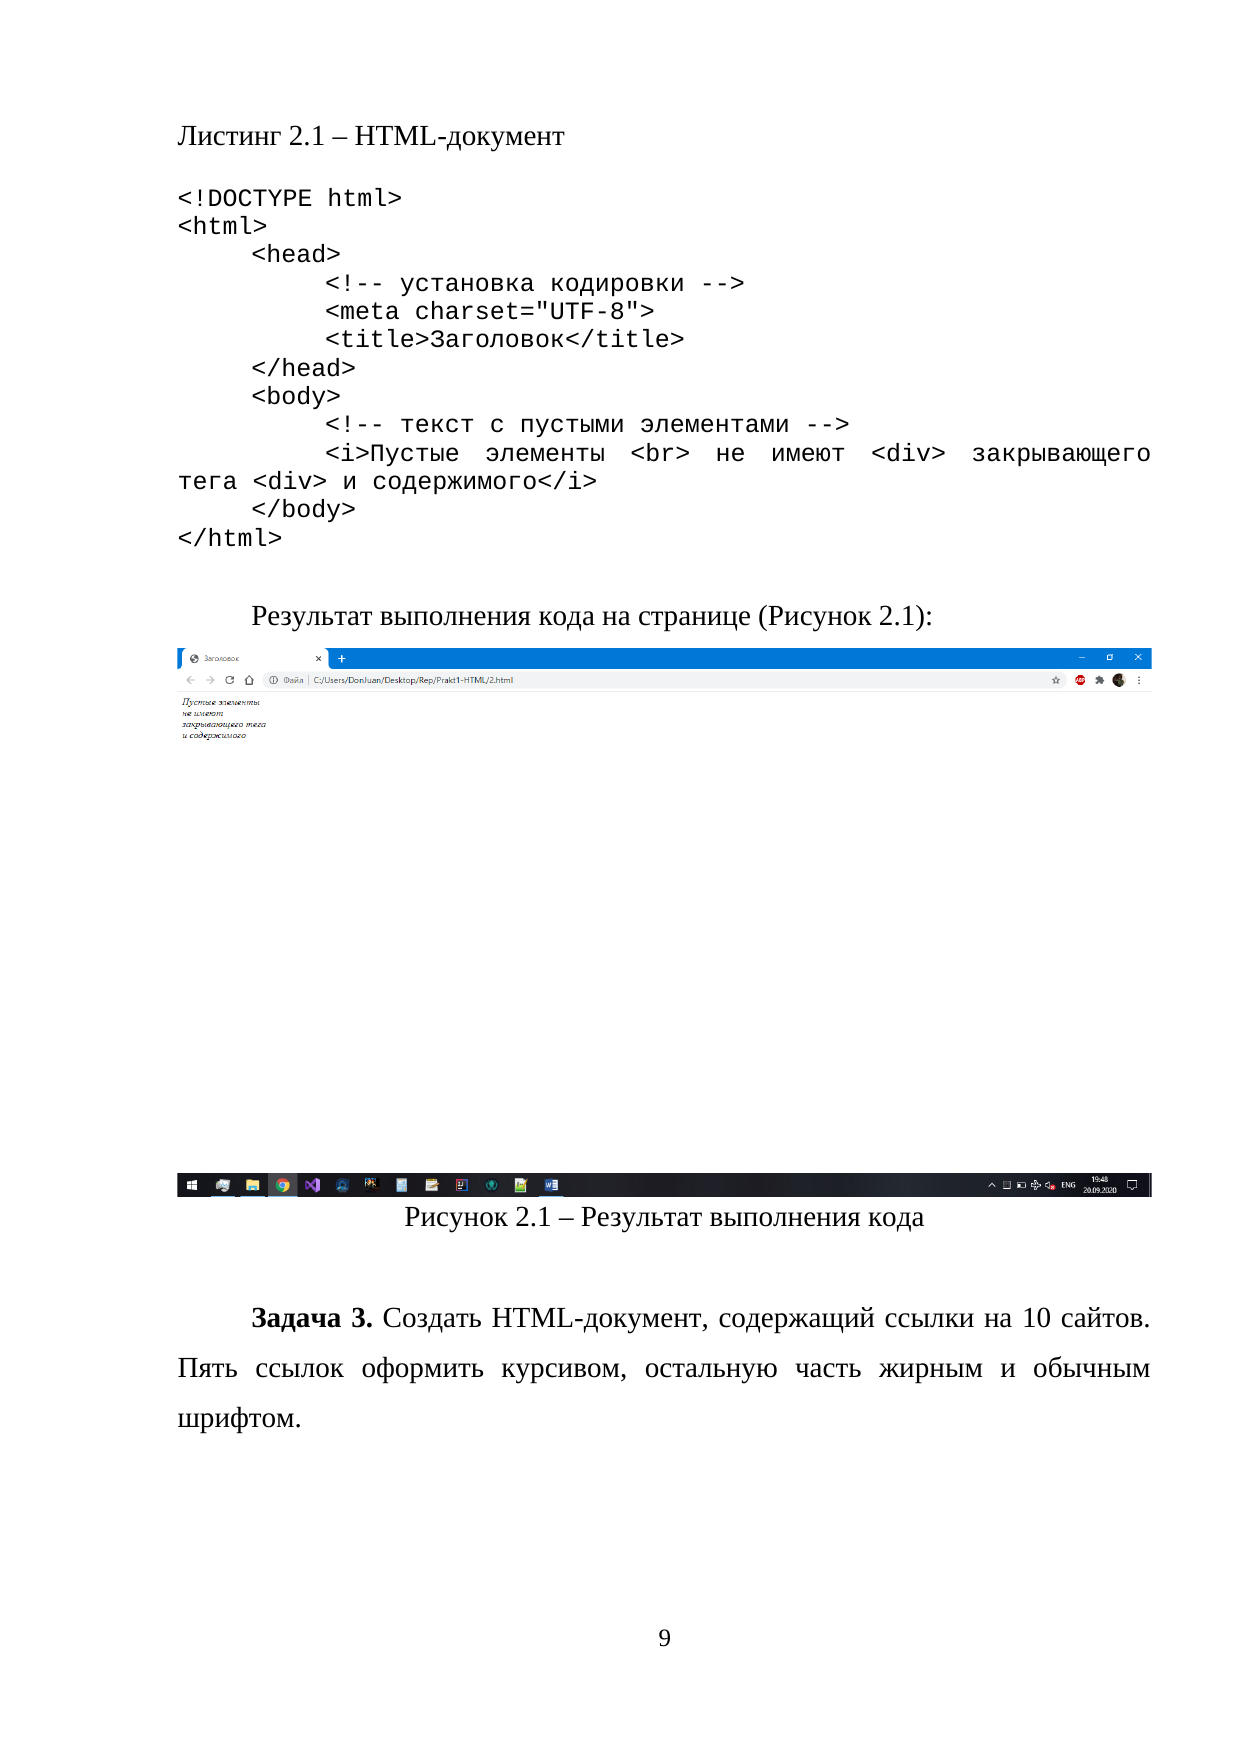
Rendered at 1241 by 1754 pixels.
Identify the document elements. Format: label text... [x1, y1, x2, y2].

text <meta charset="UTF-8"> [177, 298, 1152, 327]
text </body> [177, 497, 1152, 525]
text <!-- текст с пустыми элементами --> [177, 412, 1152, 440]
text <title>Заголовок</title> [177, 327, 1152, 355]
text <!DOCTYPE html> [177, 185, 1152, 213]
text Рисунок 2.1 – Результат выполнения кода [177, 1197, 1152, 1233]
picture [177, 648, 1152, 1197]
text <head> [177, 242, 1152, 270]
text Листинг 2.1 – HTML-документ [177, 118, 1152, 152]
text <i>Пустые элементы <br> не имеют <div> закрывающего тега <div> и содержимого</i> [177, 440, 1152, 497]
text <body> [177, 383, 1152, 412]
list Результат выполнения кода на странице (Рисунок 2.1): [177, 598, 1152, 632]
text </head> [177, 355, 1152, 383]
text Задача 3. Создать HTML-документ, содержащий ссылки на 10 сайтов. Пять ссылок оформить курсивом, остальную часть жирным и обычным шрифтом. [177, 1300, 1152, 1434]
text <html> [177, 213, 1152, 242]
text </html> [177, 525, 1152, 553]
text <!-- установка кодировки --> [177, 270, 1152, 298]
